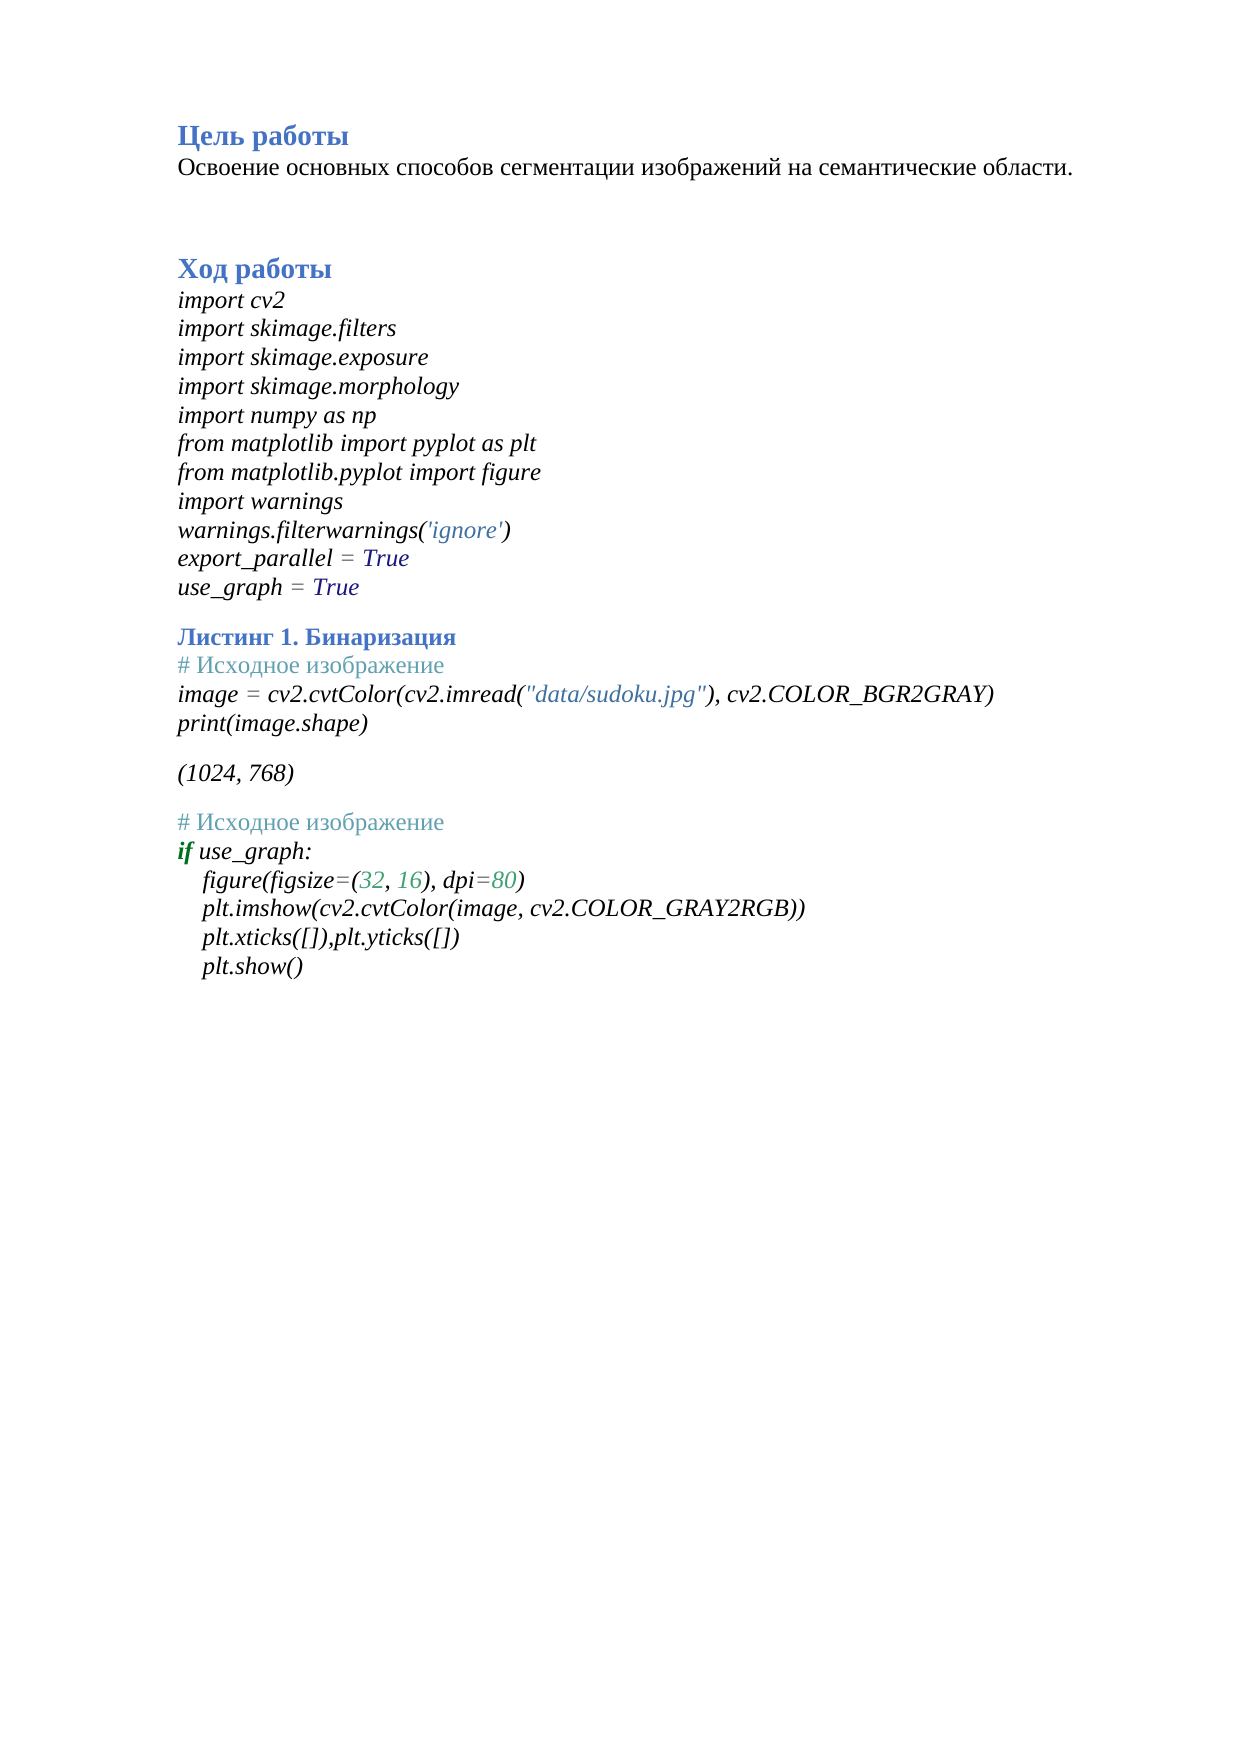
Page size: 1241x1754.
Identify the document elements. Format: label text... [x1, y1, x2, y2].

subtitle Листинг 1. Бинаризация [177, 622, 1152, 651]
subtitle Ход работы [177, 251, 1152, 285]
subtitle Цель работы [177, 118, 1152, 152]
text import cv2 import skimage.filters import skimage.exposure import skimage.morphology import numpy as np from matplotlib import pyplot as plt from matplotlib.pyplot import figure import warnings warnings.filterwarnings('ignore') export_parallel = True use_graph = True [177, 285, 1152, 601]
text (1024, 768) [177, 758, 1152, 786]
text # Исходное изображение image = cv2.cvtColor(cv2.imread("data/sudoku.jpg"), cv2.COLOR_BGR2GRAY) print(image.shape) [177, 651, 1152, 737]
text Освоение основных способов сегментации изображений на семантические области. [177, 152, 1152, 180]
text # Исходное изображение if use_graph: figure(figsize=(32, 16), dpi=80) plt.imshow(cv2.cvtColor(image, cv2.COLOR_GRAY2RGB)) plt.xticks([]),plt.yticks([]) plt.show() [177, 807, 1152, 980]
